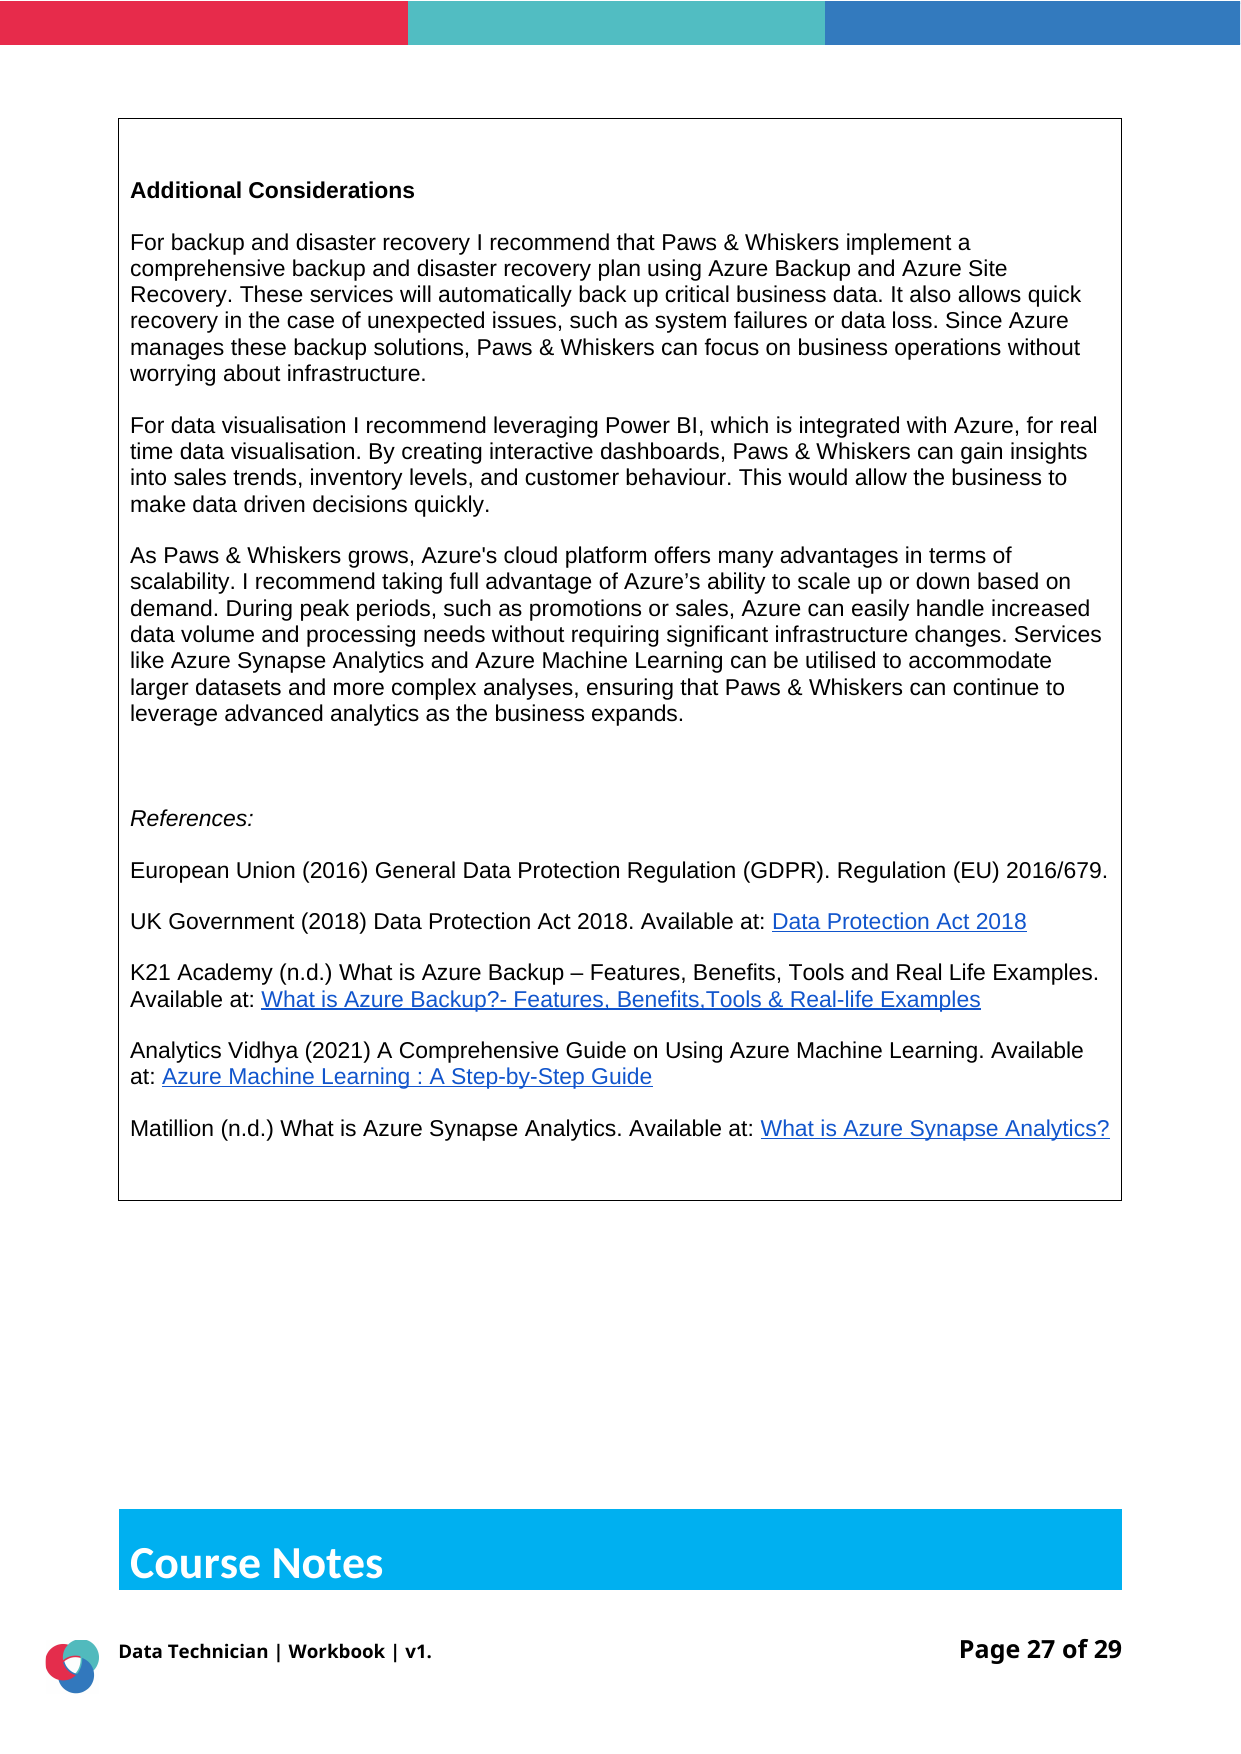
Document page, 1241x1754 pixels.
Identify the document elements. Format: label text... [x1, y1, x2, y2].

table_header Course Notes [119, 1509, 1122, 1590]
picture [45, 1640, 100, 1694]
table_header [119, 119, 1121, 1200]
